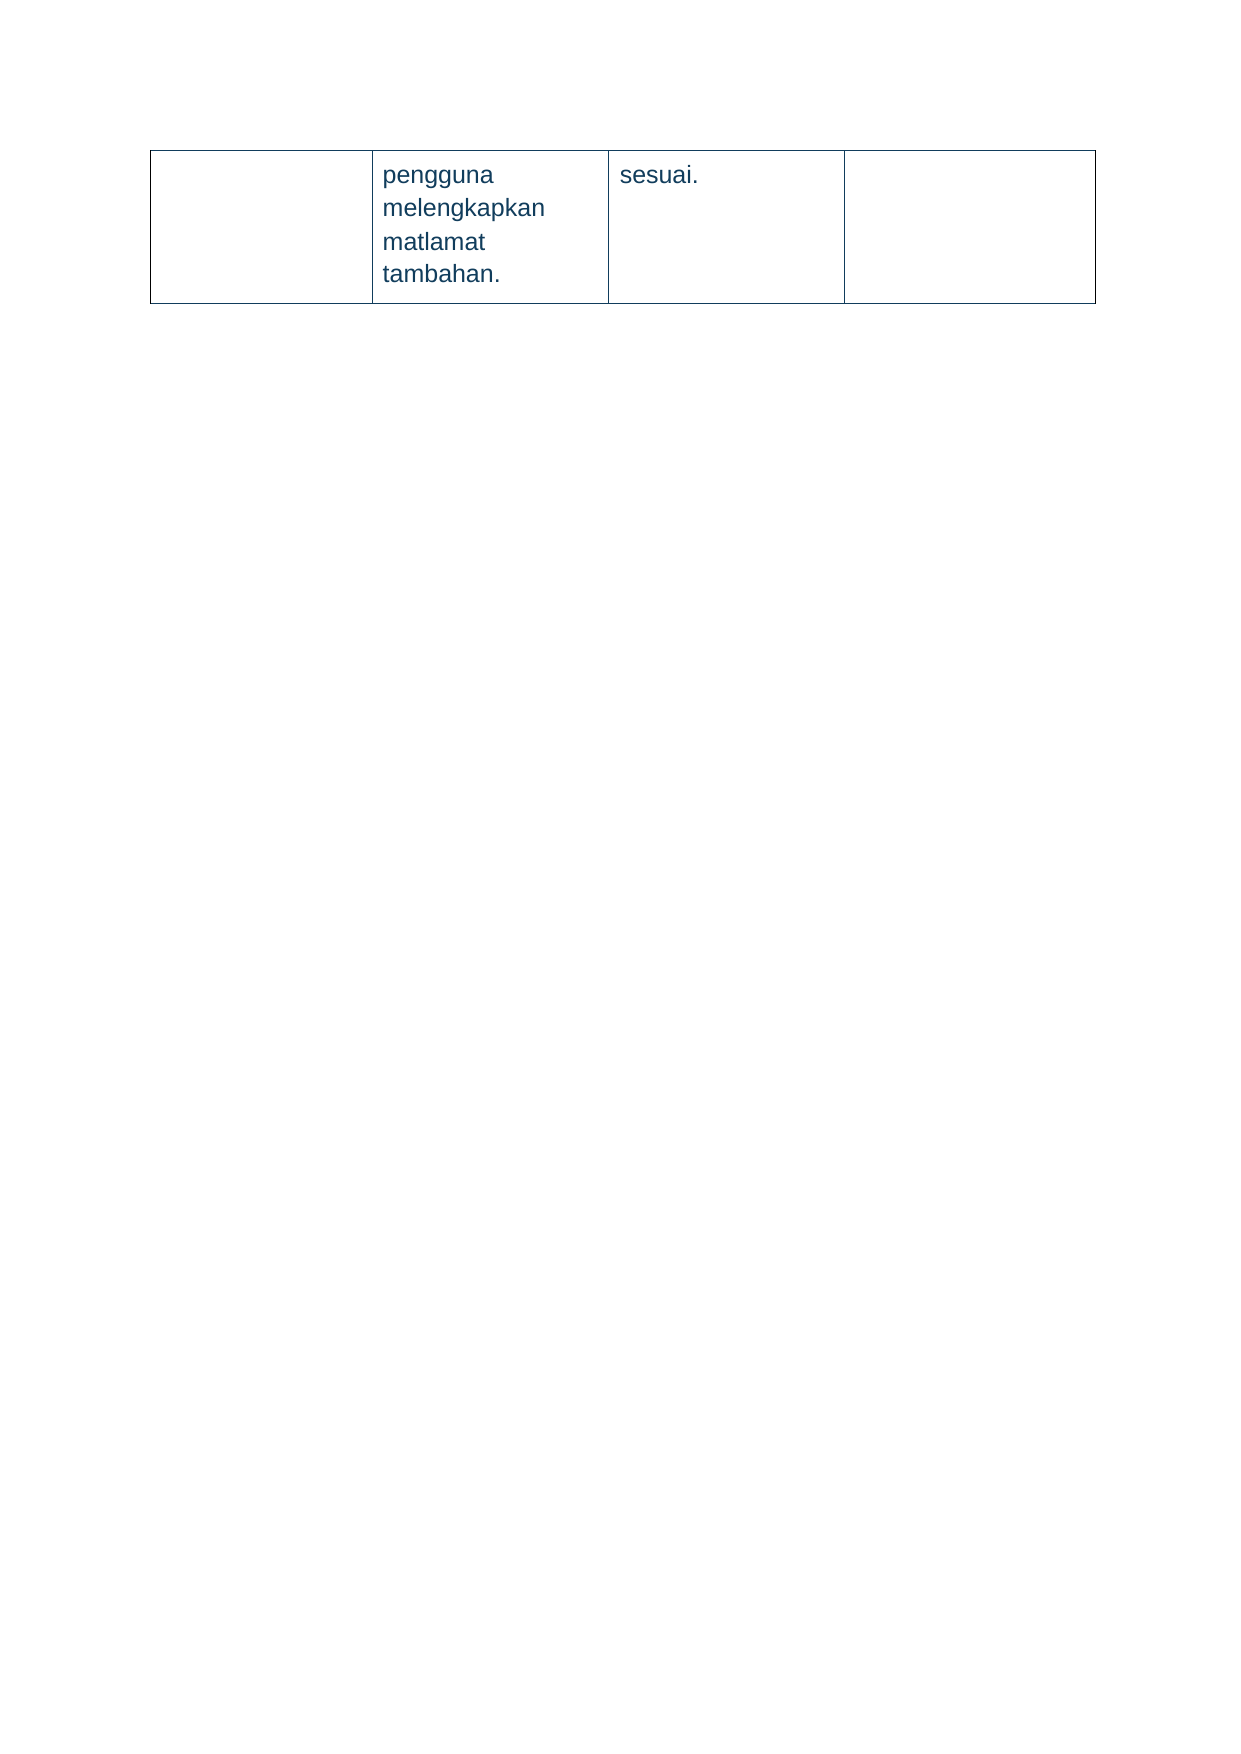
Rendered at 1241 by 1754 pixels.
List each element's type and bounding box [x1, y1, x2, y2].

table_cell [151, 151, 372, 303]
table_cell [845, 151, 1095, 303]
table_cell [609, 151, 844, 303]
table_cell [373, 151, 608, 303]
